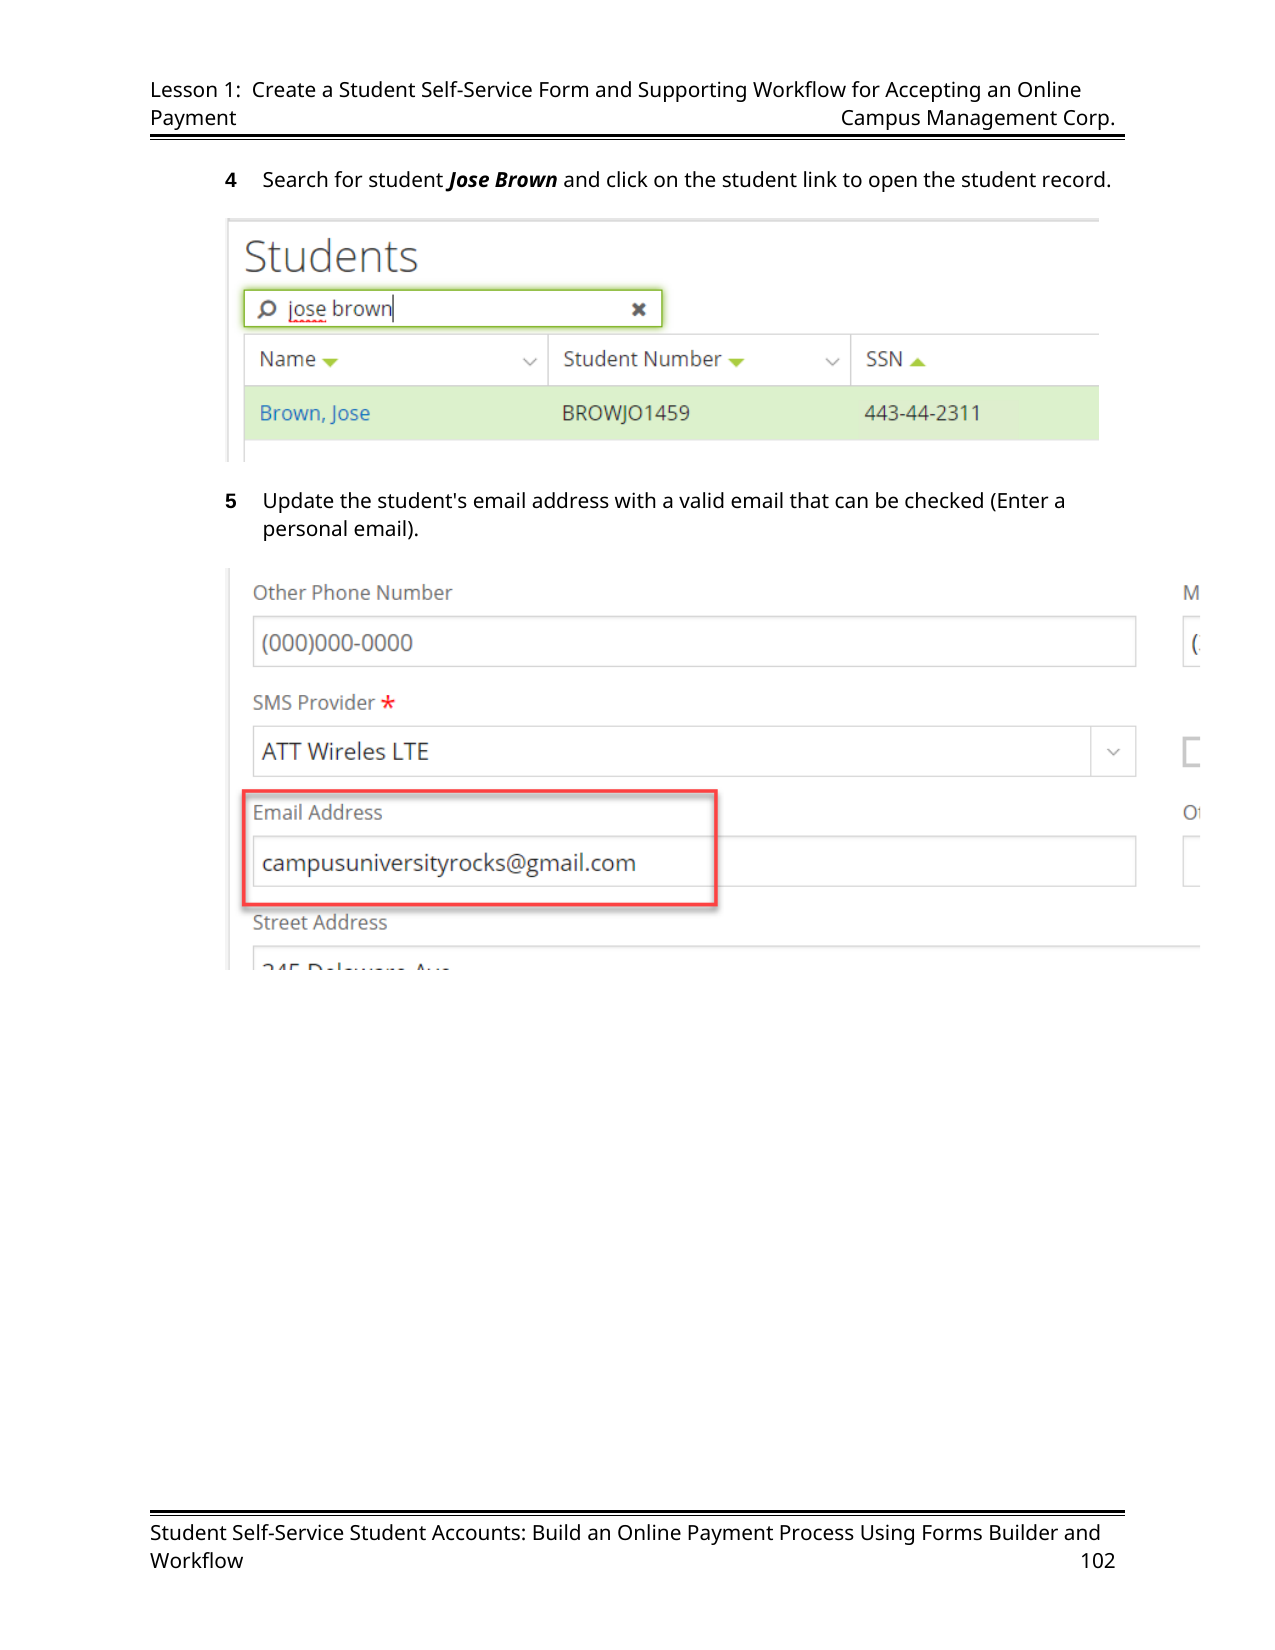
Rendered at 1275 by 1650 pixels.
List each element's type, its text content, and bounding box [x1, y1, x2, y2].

text Search for student Jose Brown and click on the student link to open the student record. [225, 165, 1125, 194]
picture [225, 568, 1200, 970]
picture [225, 218, 1099, 462]
text Update the student's email address with a valid email that can be checked (Enter a personal email). [225, 486, 1125, 543]
